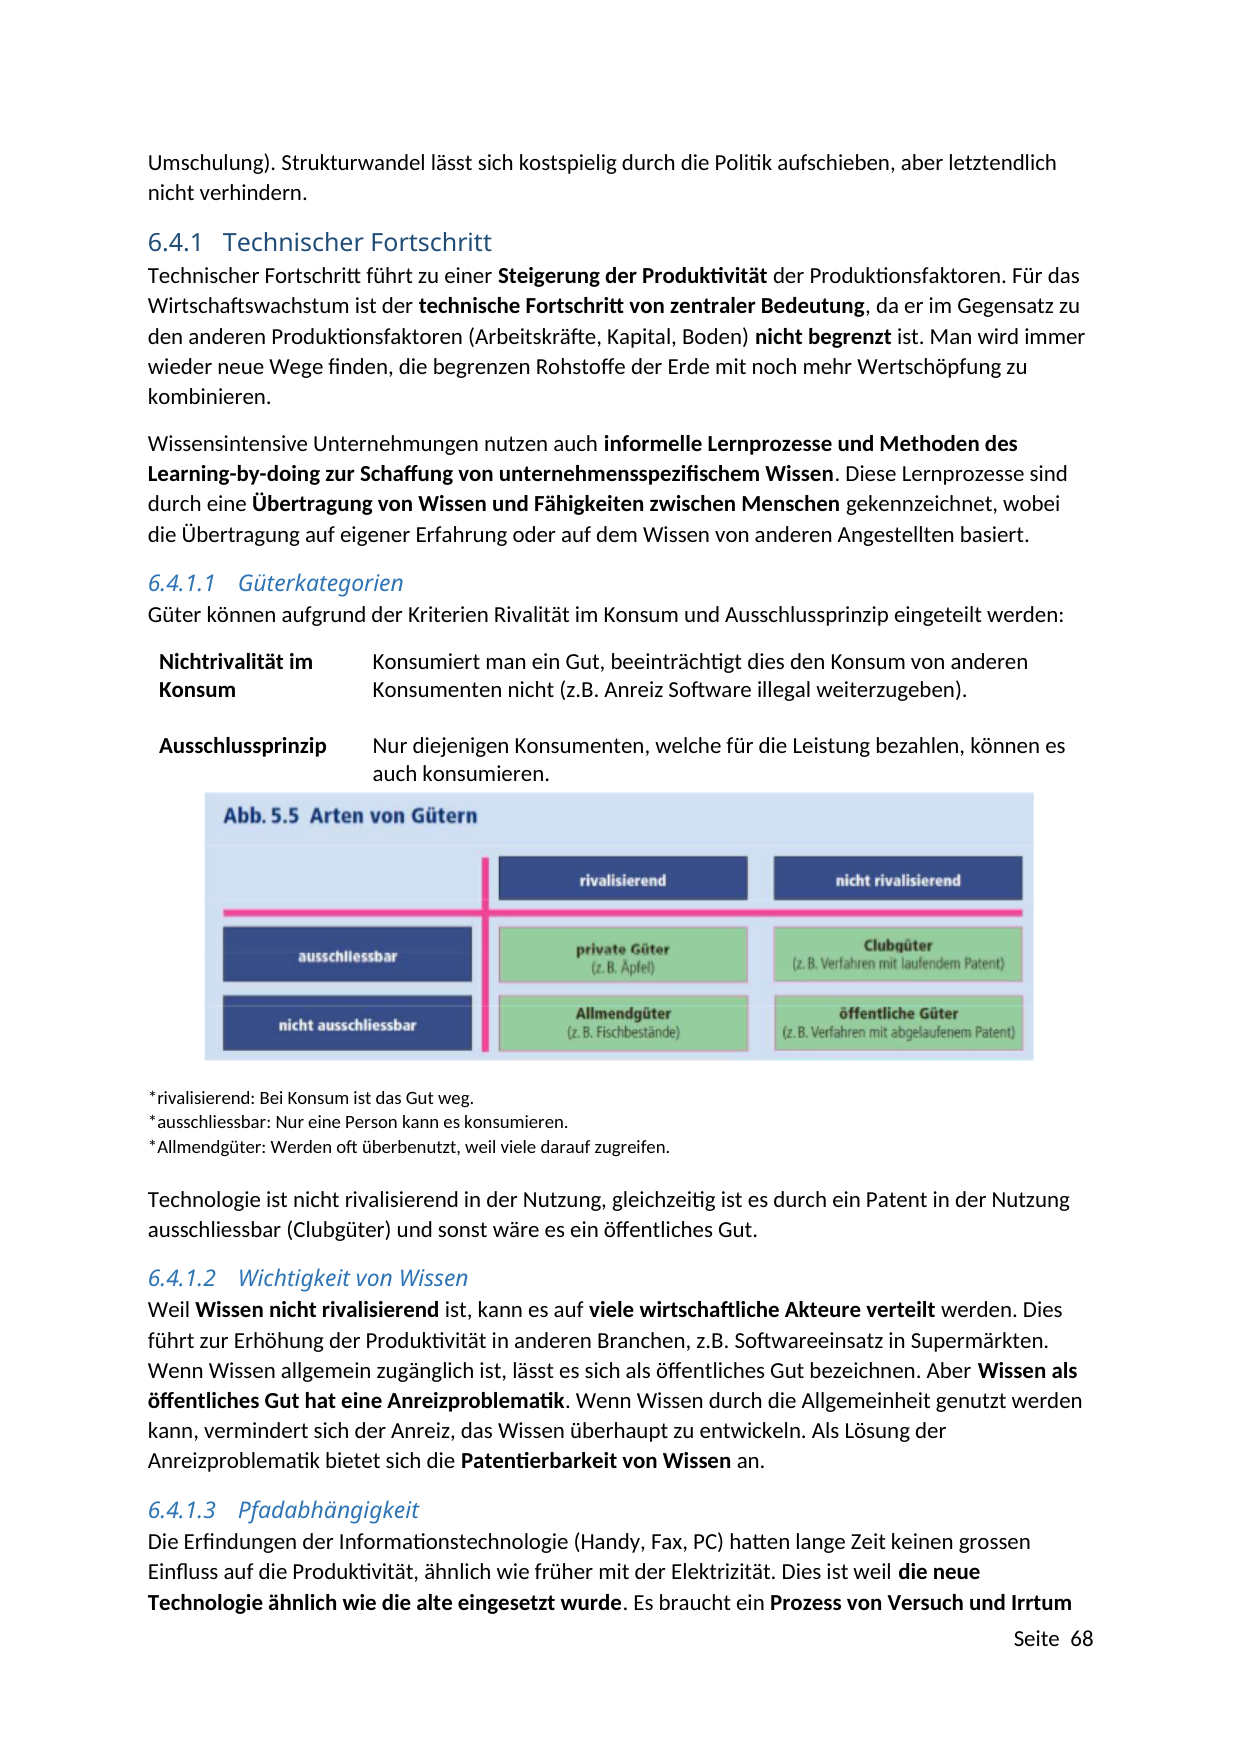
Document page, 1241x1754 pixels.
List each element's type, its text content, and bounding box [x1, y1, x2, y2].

table_header Konsumiert man ein Gut, beeinträchtigt dies den Konsum von anderen Konsumenten nicht (z.B. Anreiz Software illegal weiterzugeben). [361, 647, 1092, 731]
text *ausschliessbar: Nur eine Person kann es konsumieren. [148, 1111, 1093, 1134]
table_header Nichtrivalität im Konsum [148, 647, 361, 731]
table_cell Nur diejenigen Konsumenten, welche für die Leistung bezahlen, können es auch konsumieren. [361, 731, 1092, 787]
subtitle Wichtigkeit von Wissen [148, 1262, 1093, 1293]
text Technischer Fortschritt führt zu einer Steigerung der Produktivität der Produktionsfaktoren. Für das Wirtschaftswachstum ist der technische Fortschritt von zentraler Bedeutung, da er im Gegensatz zu den anderen Produktionsfaktoren (Arbeitskräfte, Kapital, Boden) nicht begrenzt ist. Man wird immer wieder neue Wege finden, die begrenzen Rohstoffe der Erde mit noch mehr Wertschöpfung zu kombinieren. [148, 261, 1093, 410]
text Technologie ist nicht rivalisierend in der Nutzung, gleichzeitig ist es durch ein Patent in der Nutzung ausschliessbar (Clubgüter) und sonst wäre es ein öffentliches Gut. [148, 1185, 1093, 1243]
subtitle Pfadabhängigkeit [148, 1493, 1093, 1525]
subtitle Technischer Fortschritt [148, 225, 1093, 259]
subtitle Güterkategorien [148, 567, 1093, 598]
table_cell Ausschlussprinzip [148, 731, 361, 787]
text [148, 1527, 1093, 1616]
picture [199, 787, 1041, 1068]
text *rivalisierend: Bei Konsum ist das Gut weg. [148, 1086, 1093, 1109]
text Weil Wissen nicht rivalisierend ist, kann es auf viele wirtschaftliche Akteure verteilt werden. Dies führt zur Erhöhung der Produktivität in anderen Branchen, z.B. Softwareeinsatz in Supermärkten. Wenn Wissen allgemein zugänglich ist, lässt es sich als öffentliches Gut bezeichnen. Aber Wissen als öffentliches Gut hat eine Anreizproblematik. Wenn Wissen durch die Allgemeinheit genutzt werden kann, vermindert sich der Anreiz, das Wissen überhaupt zu entwickeln. Als Lösung der Anreizproblematik bietet sich die Patentierbarkeit von Wissen an. [148, 1296, 1093, 1475]
text *Allmendgüter: Werden oft überbenutzt, weil viele darauf zugreifen. [148, 1135, 1093, 1158]
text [148, 148, 1093, 206]
text Güter können aufgrund der Kriterien Rivalität im Konsum und Ausschlussprinzip eingeteilt werden: [148, 600, 1093, 628]
text Wissensintensive Unternehmungen nutzen auch informelle Lernprozesse und Methoden des Learning-by-doing zur Schaffung von unternehmensspezifischem Wissen. Diese Lernprozesse sind durch eine Übertragung von Wissen und Fähigkeiten zwischen Menschen gekennzeichnet, wobei die Übertragung auf eigener Erfahrung oder auf dem Wissen von anderen Angestellten basiert. [148, 429, 1093, 548]
